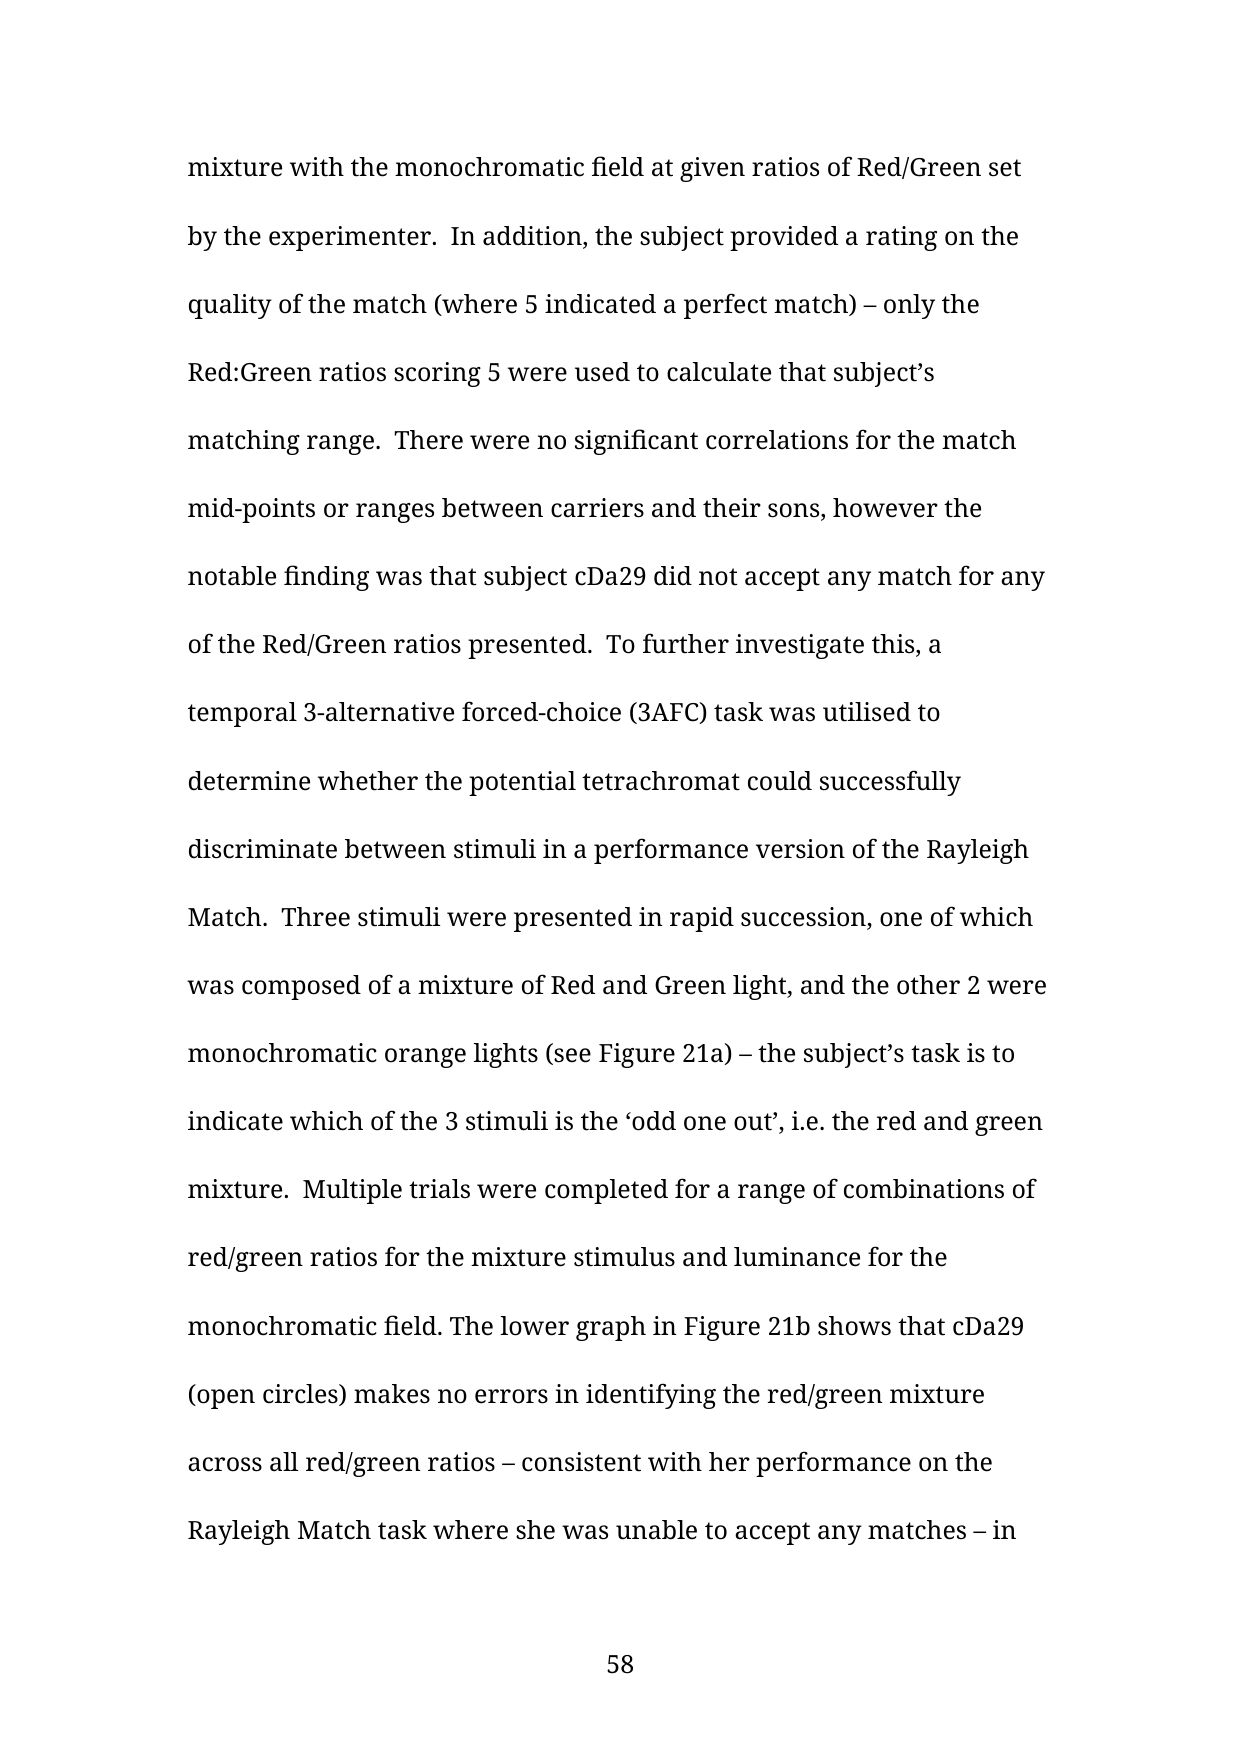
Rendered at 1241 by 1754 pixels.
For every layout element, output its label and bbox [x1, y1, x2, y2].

text [187, 150, 1053, 1547]
